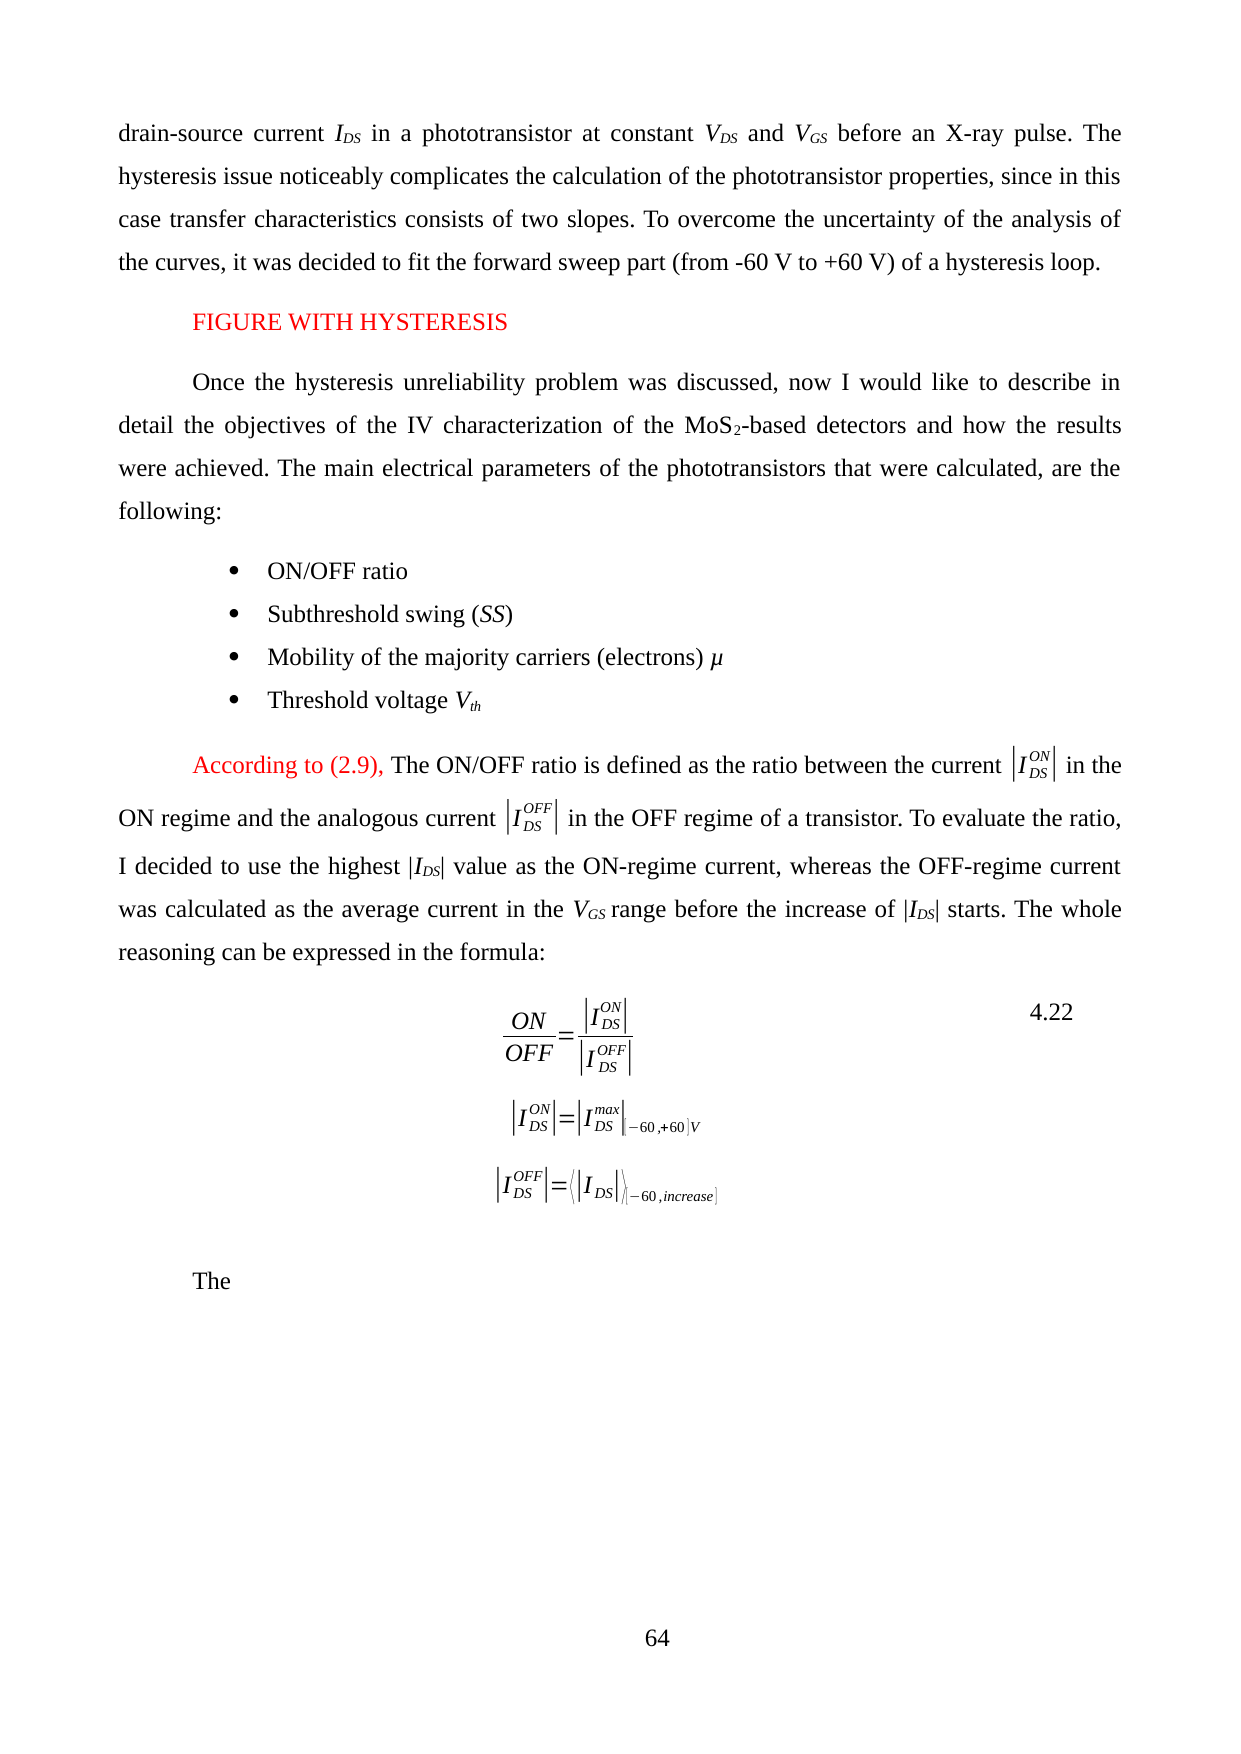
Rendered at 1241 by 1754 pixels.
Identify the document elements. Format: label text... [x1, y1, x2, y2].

list ON/OFF ratio [229, 556, 1122, 585]
table_header [118, 997, 1018, 1206]
list Threshold voltage Vth [229, 686, 1122, 714]
list Subthreshold swing (SS) [229, 599, 1122, 628]
text FIGURE WITH HYSTERESIS [118, 307, 1122, 336]
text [118, 118, 1122, 276]
text According to (2.9), The ON/OFF ratio is defined as the ratio between the current in the ON regime and the analogous current in the OFF regime of a transistor. To evaluate the ratio, I decided to use the highest |IDS| value as the ON-regime current, whereas the OFF-regime current was calculated as the average current in the VGS range before the increase of |IDS| starts. The whole reasoning can be expressed in the formula: [118, 745, 1122, 966]
text Once the hysteresis unreliability problem was discussed, now I would like to describe in detail the objectives of the IV characterization of the MoS2-based detectors and how the results were achieved. The main electrical parameters of the phototransistors that were calculated, are the following: [118, 367, 1122, 525]
list Mobility of the majority carriers (electrons) µ [229, 642, 1122, 671]
text The [118, 1266, 1122, 1295]
